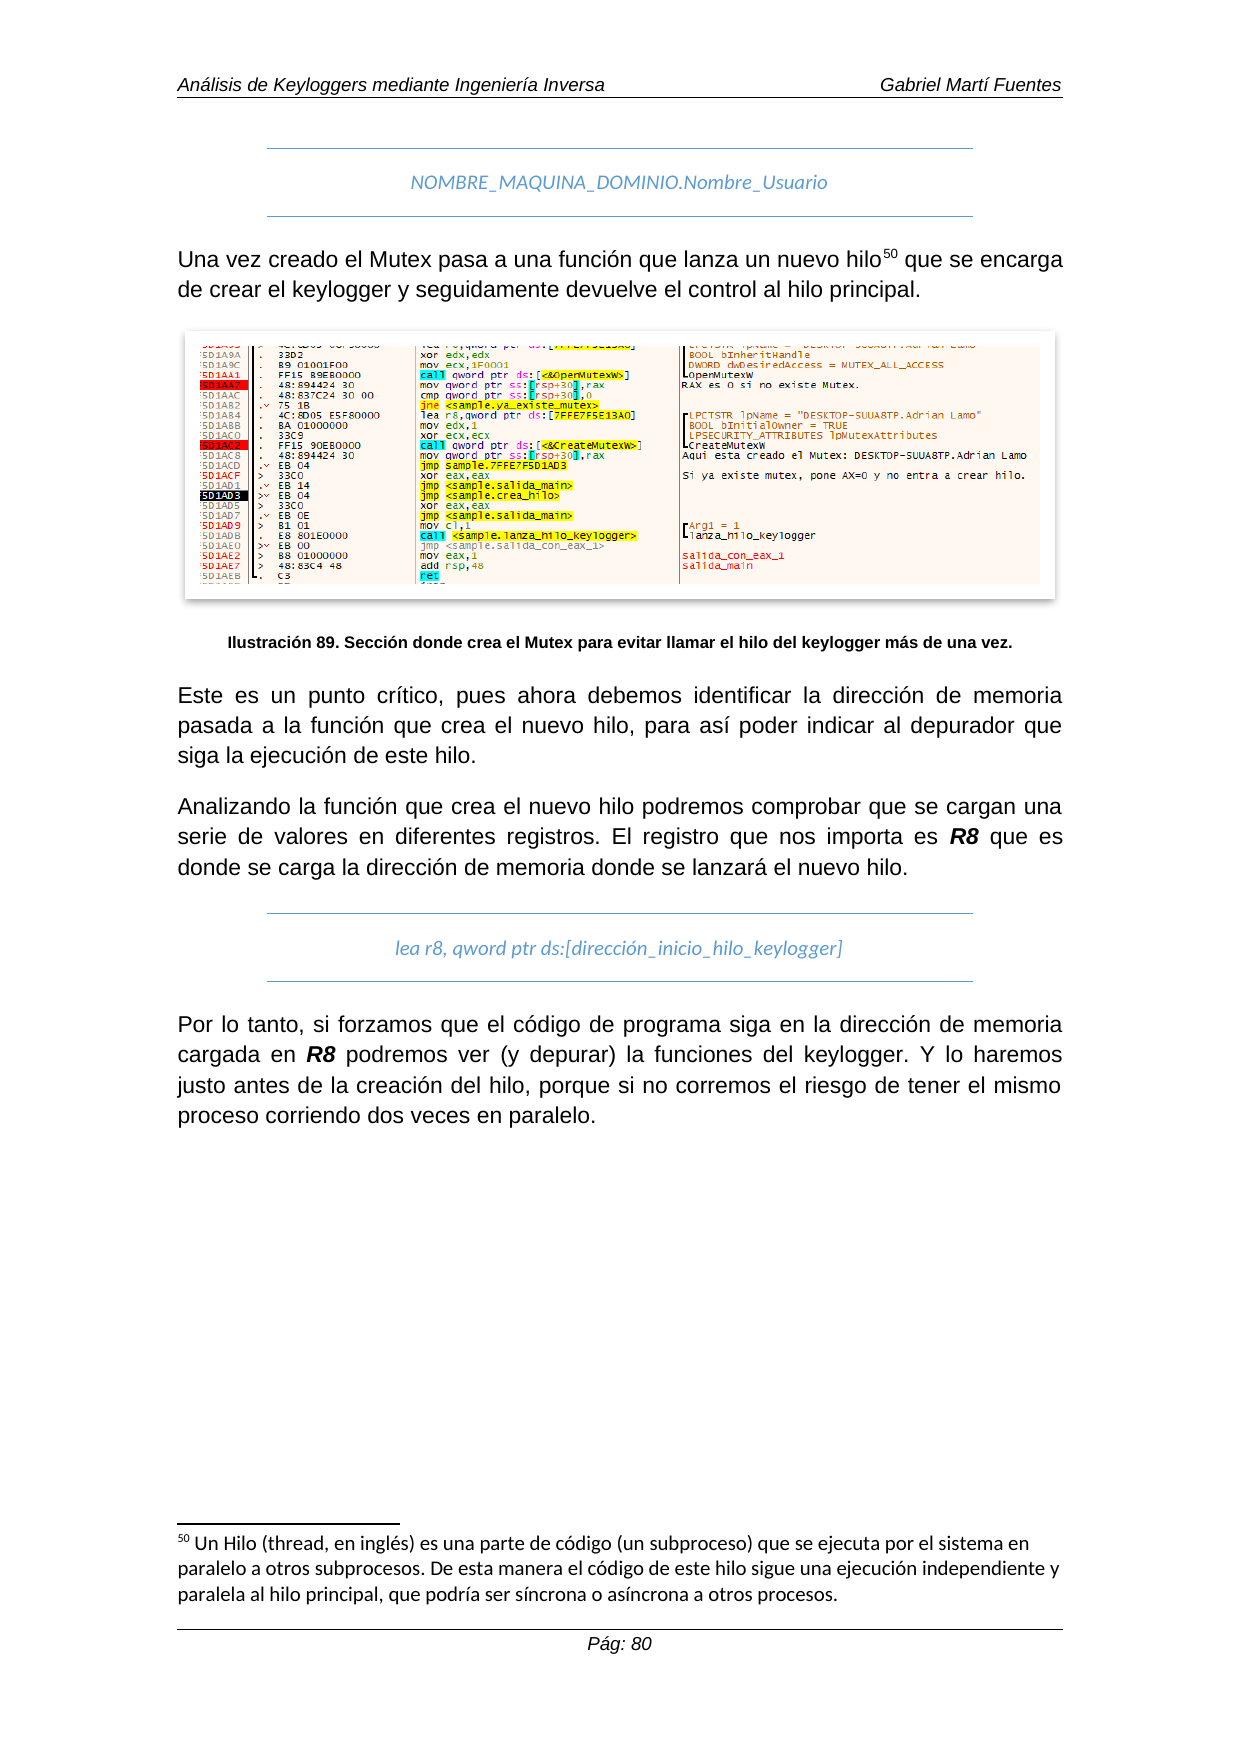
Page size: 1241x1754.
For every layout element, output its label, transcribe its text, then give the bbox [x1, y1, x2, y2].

text Una vez creado el Mutex pasa a una función que lanza un nuevo hilo que se encarga de crear el keylogger y seguidamente devuelve el control al hilo principal. [177, 246, 1063, 302]
text lea r8, qword ptr ds:[dirección_inicio_hilo_keylogger] [267, 914, 973, 981]
text Ilustración 89. Sección donde crea el Mutex para evitar llamar el hilo del keylogger más de una vez. [177, 633, 1063, 652]
text NOMBRE_MAQUINA_DOMINIO.Nombre_Usuario [267, 149, 973, 216]
text Analizando la función que crea el nuevo hilo podremos comprobar que se cargan una serie de valores en diferentes registros. El registro que nos importa es R8 que es donde se carga la dirección de memoria donde se lanzará el nuevo hilo. [177, 793, 1063, 880]
text Este es un punto crítico, pues ahora debemos identificar la dirección de memoria pasada a la función que crea el nuevo hilo, para así poder indicar al depurador que siga la ejecución de este hilo. [177, 682, 1063, 768]
text Por lo tanto, si forzamos que el código de programa siga en la dirección de memoria cargada en R8 podremos ver (y depurar) la funciones del keylogger. Y lo haremos justo antes de la creación del hilo, porque si no corremos el riesgo de tener el mismo proceso corriendo dos veces en paralelo. [177, 1011, 1063, 1128]
picture [200, 346, 1040, 584]
